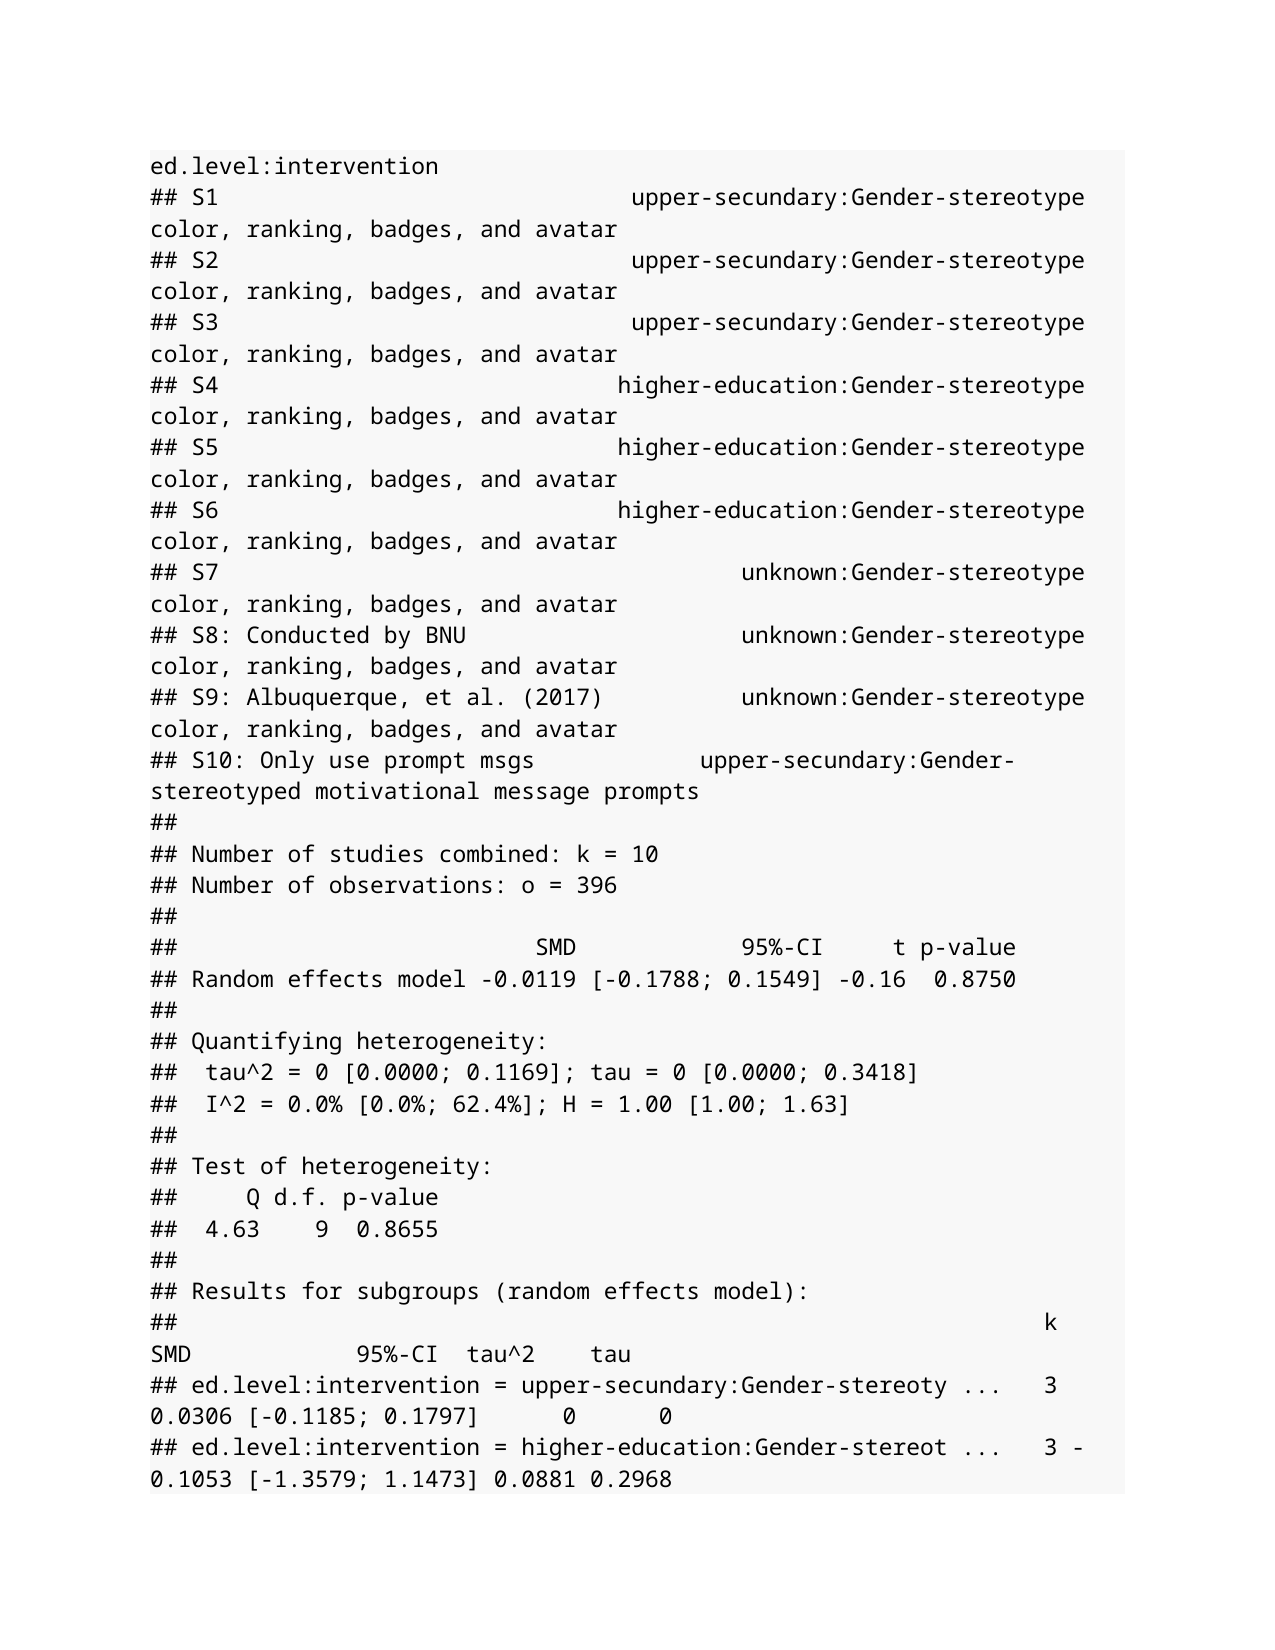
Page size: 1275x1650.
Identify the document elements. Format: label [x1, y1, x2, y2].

text [150, 150, 1125, 1494]
